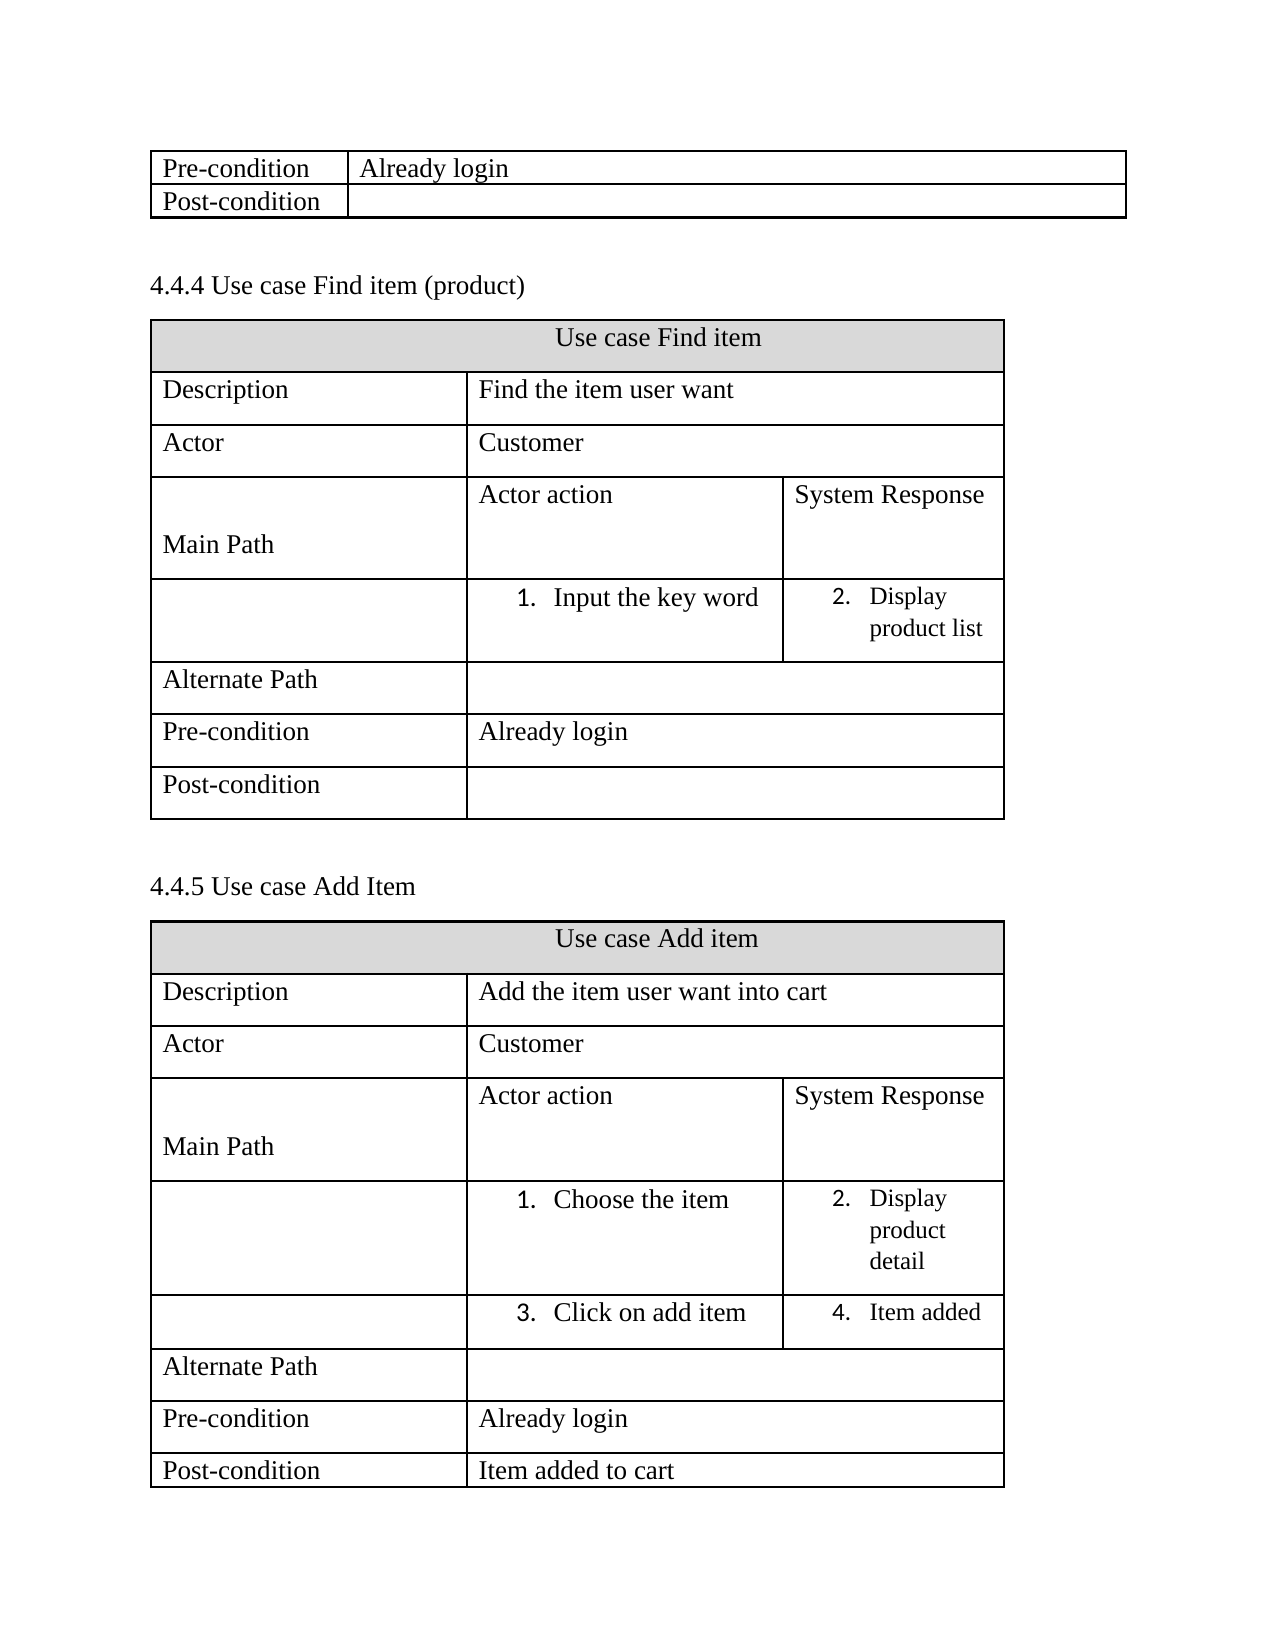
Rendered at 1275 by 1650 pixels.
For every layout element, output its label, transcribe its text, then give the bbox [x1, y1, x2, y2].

table_cell Alternate Path [152, 663, 466, 713]
table_cell Actor [152, 1027, 466, 1077]
table_cell Item added to cart [468, 1454, 1003, 1486]
table_cell Actor [152, 426, 466, 476]
table_cell Display product list [784, 580, 1003, 661]
table_cell Post-condition [152, 768, 466, 818]
table_cell Item added [784, 1296, 1003, 1348]
table_header Use case Find item [152, 321, 1003, 371]
table_cell [349, 185, 1125, 216]
table_cell [152, 1296, 466, 1348]
table_cell System Response [784, 1079, 1003, 1180]
table_cell [152, 1182, 466, 1293]
table_cell Pre-condition [152, 715, 466, 766]
table_cell Display product detail [784, 1182, 1003, 1293]
table_cell Main Path [152, 1079, 466, 1180]
table_cell Post-condition [152, 185, 347, 216]
table_cell Choose the item [468, 1182, 782, 1293]
table_cell Actor action [468, 1079, 782, 1180]
table_cell [468, 663, 1003, 713]
table_cell Click on add item [468, 1296, 782, 1348]
table_cell Add the item user want into cart [468, 975, 1003, 1025]
table_cell Find the item user want [468, 373, 1003, 423]
table_cell Actor action [468, 478, 782, 578]
table_cell Description [152, 373, 466, 423]
table_cell Already login [349, 152, 1125, 183]
table_cell Already login [468, 1402, 1003, 1452]
table_cell Pre-condition [152, 152, 347, 183]
table_cell System Response [784, 478, 1003, 578]
table_cell Pre-condition [152, 1402, 466, 1452]
table_cell [152, 580, 466, 661]
table_cell [468, 768, 1003, 818]
table_cell [468, 1350, 1003, 1400]
text 4.4.4 Use case Find item (product) [150, 269, 1003, 300]
table_header Use case Add item [152, 923, 1003, 973]
table_cell Description [152, 975, 466, 1025]
table_cell Main Path [152, 478, 466, 578]
table_cell Input the key word [468, 580, 782, 661]
table_cell Alternate Path [152, 1350, 466, 1400]
table_cell Post-condition [152, 1454, 466, 1486]
table_cell Customer [468, 1027, 1003, 1077]
table_cell Customer [468, 426, 1003, 476]
table_cell Already login [468, 715, 1003, 766]
text 4.4.5 Use case Add Item [150, 870, 1003, 901]
